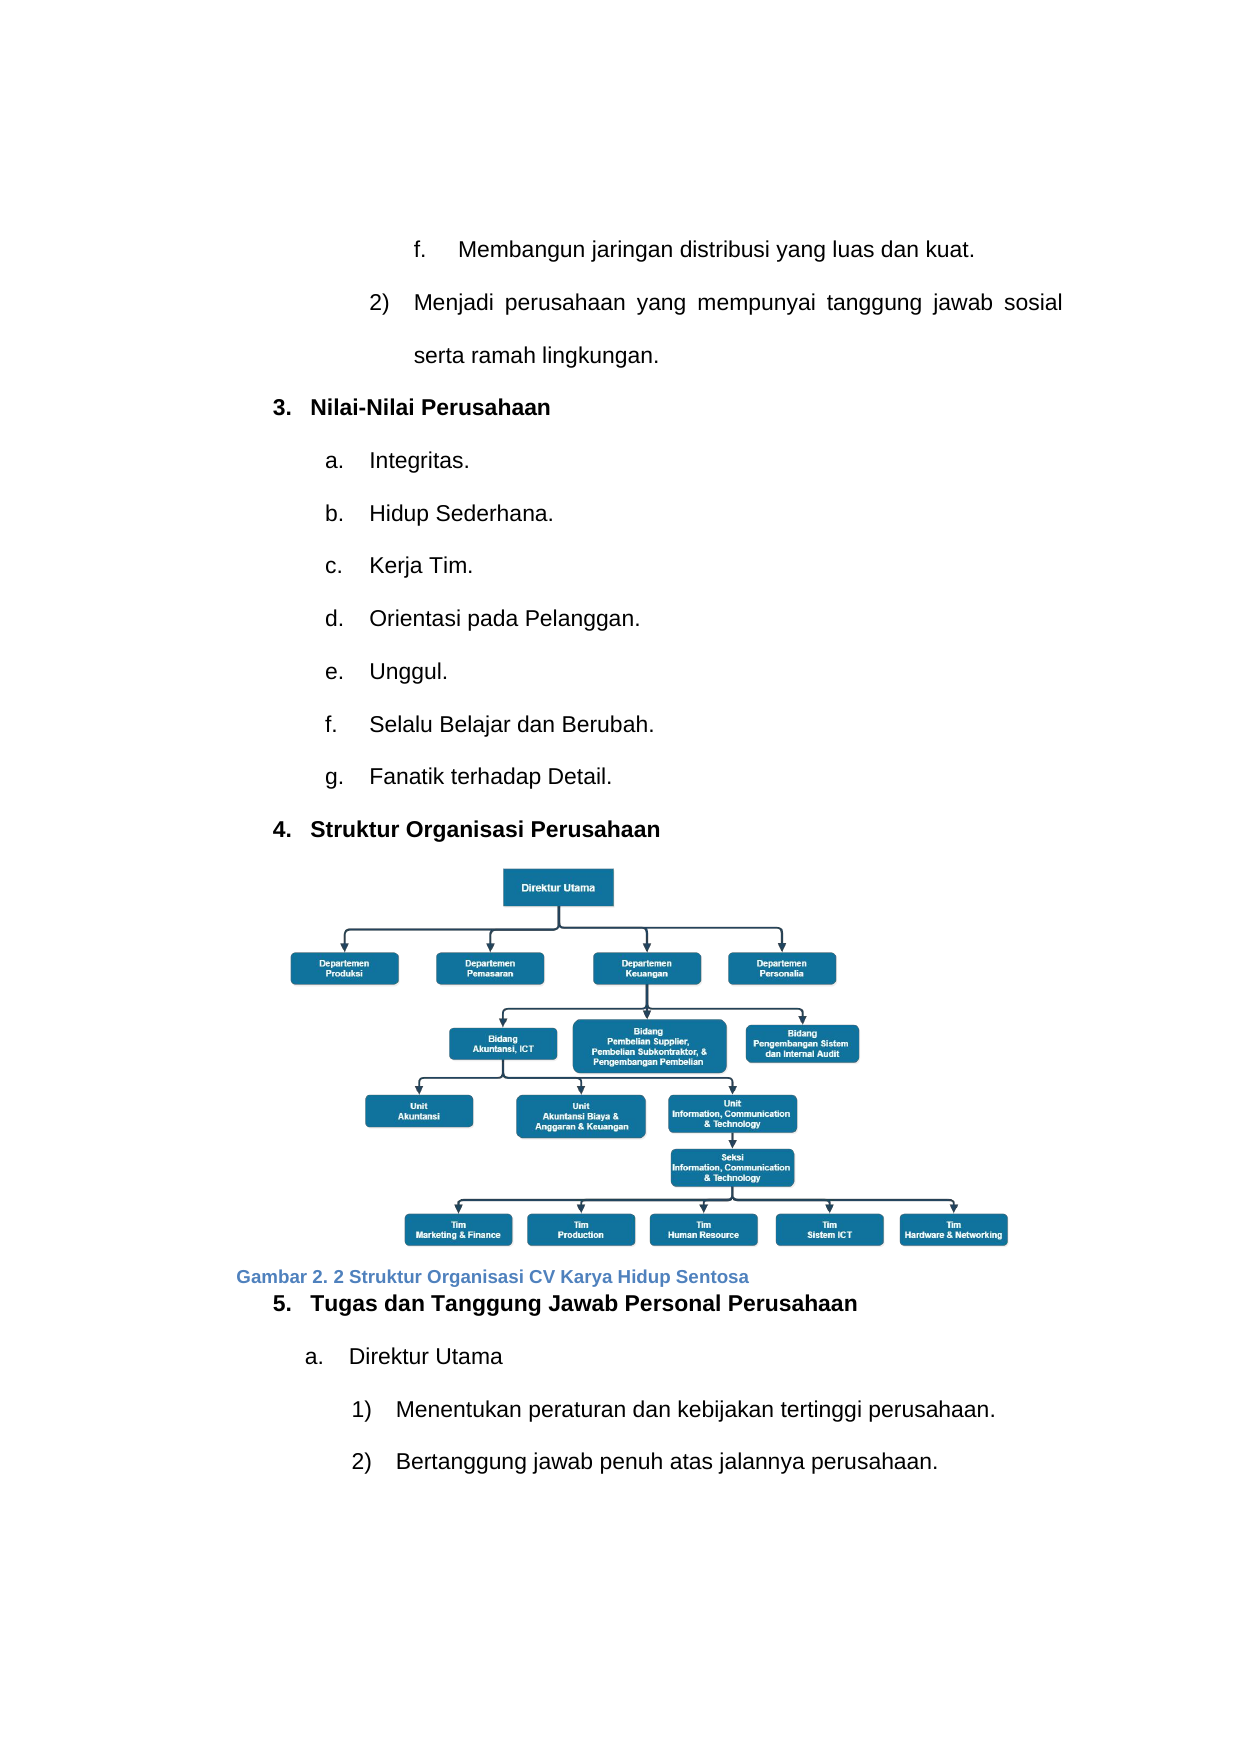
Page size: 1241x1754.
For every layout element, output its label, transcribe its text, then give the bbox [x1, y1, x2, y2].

list Hidup Sederhana. [325, 500, 1063, 526]
list Menjadi perusahaan yang mempunyai tanggung jawab sosial serta ramah lingkungan. [369, 289, 1063, 368]
list Bertanggung jawab penuh atas jalannya perusahaan. [351, 1448, 1063, 1475]
list Orientasi pada Pelanggan. [325, 605, 1063, 632]
text Gambar 2. 2 Struktur Organisasi CV Karya Hidup Sentosa [236, 1265, 1063, 1287]
list Selalu Belajar dan Berubah. [325, 711, 1063, 737]
picture [290, 868, 1010, 1248]
subtitle Nilai-Nilai Perusahaan [273, 394, 1063, 421]
list Kerja Tim. [325, 552, 1063, 579]
subtitle Tugas dan Tanggung Jawab Personal Perusahaan [273, 1290, 1063, 1317]
list Membangun jaringan distribusi yang luas dan kuat. [413, 236, 1063, 263]
list Fanatik terhadap Detail. [325, 763, 1063, 790]
list Direktur Utama [304, 1343, 1063, 1369]
list Menentukan peraturan dan kebijakan tertinggi perusahaan. [351, 1396, 1063, 1422]
subtitle Struktur Organisasi Perusahaan [273, 816, 1063, 842]
list Unggul. [325, 658, 1063, 684]
list Integritas. [325, 447, 1063, 473]
